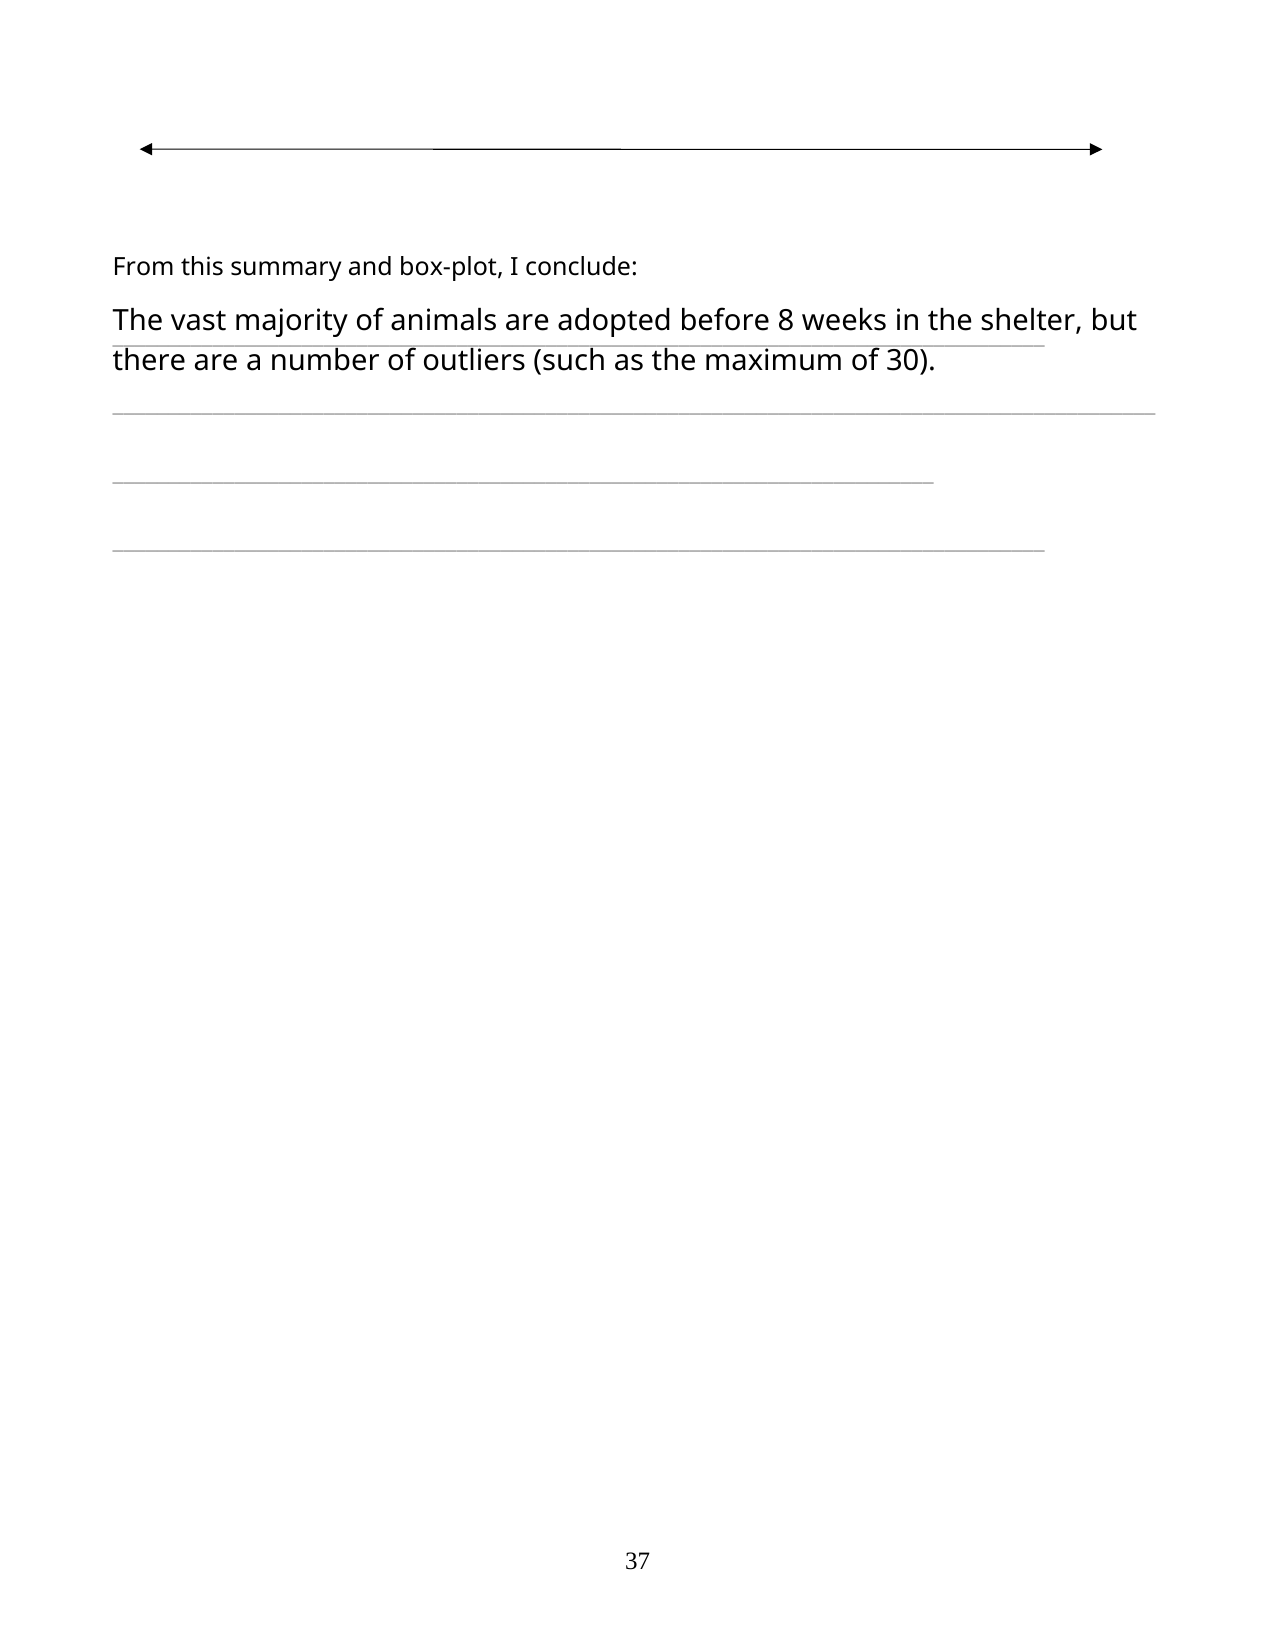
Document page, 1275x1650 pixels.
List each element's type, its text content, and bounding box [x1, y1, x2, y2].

text From this summary and box-plot, I conclude: ____________________________________________________________________________________ ________________________________________________________________________________________________________________________________________________________________________ ____________________________________________________________________________________ [112, 249, 1162, 555]
